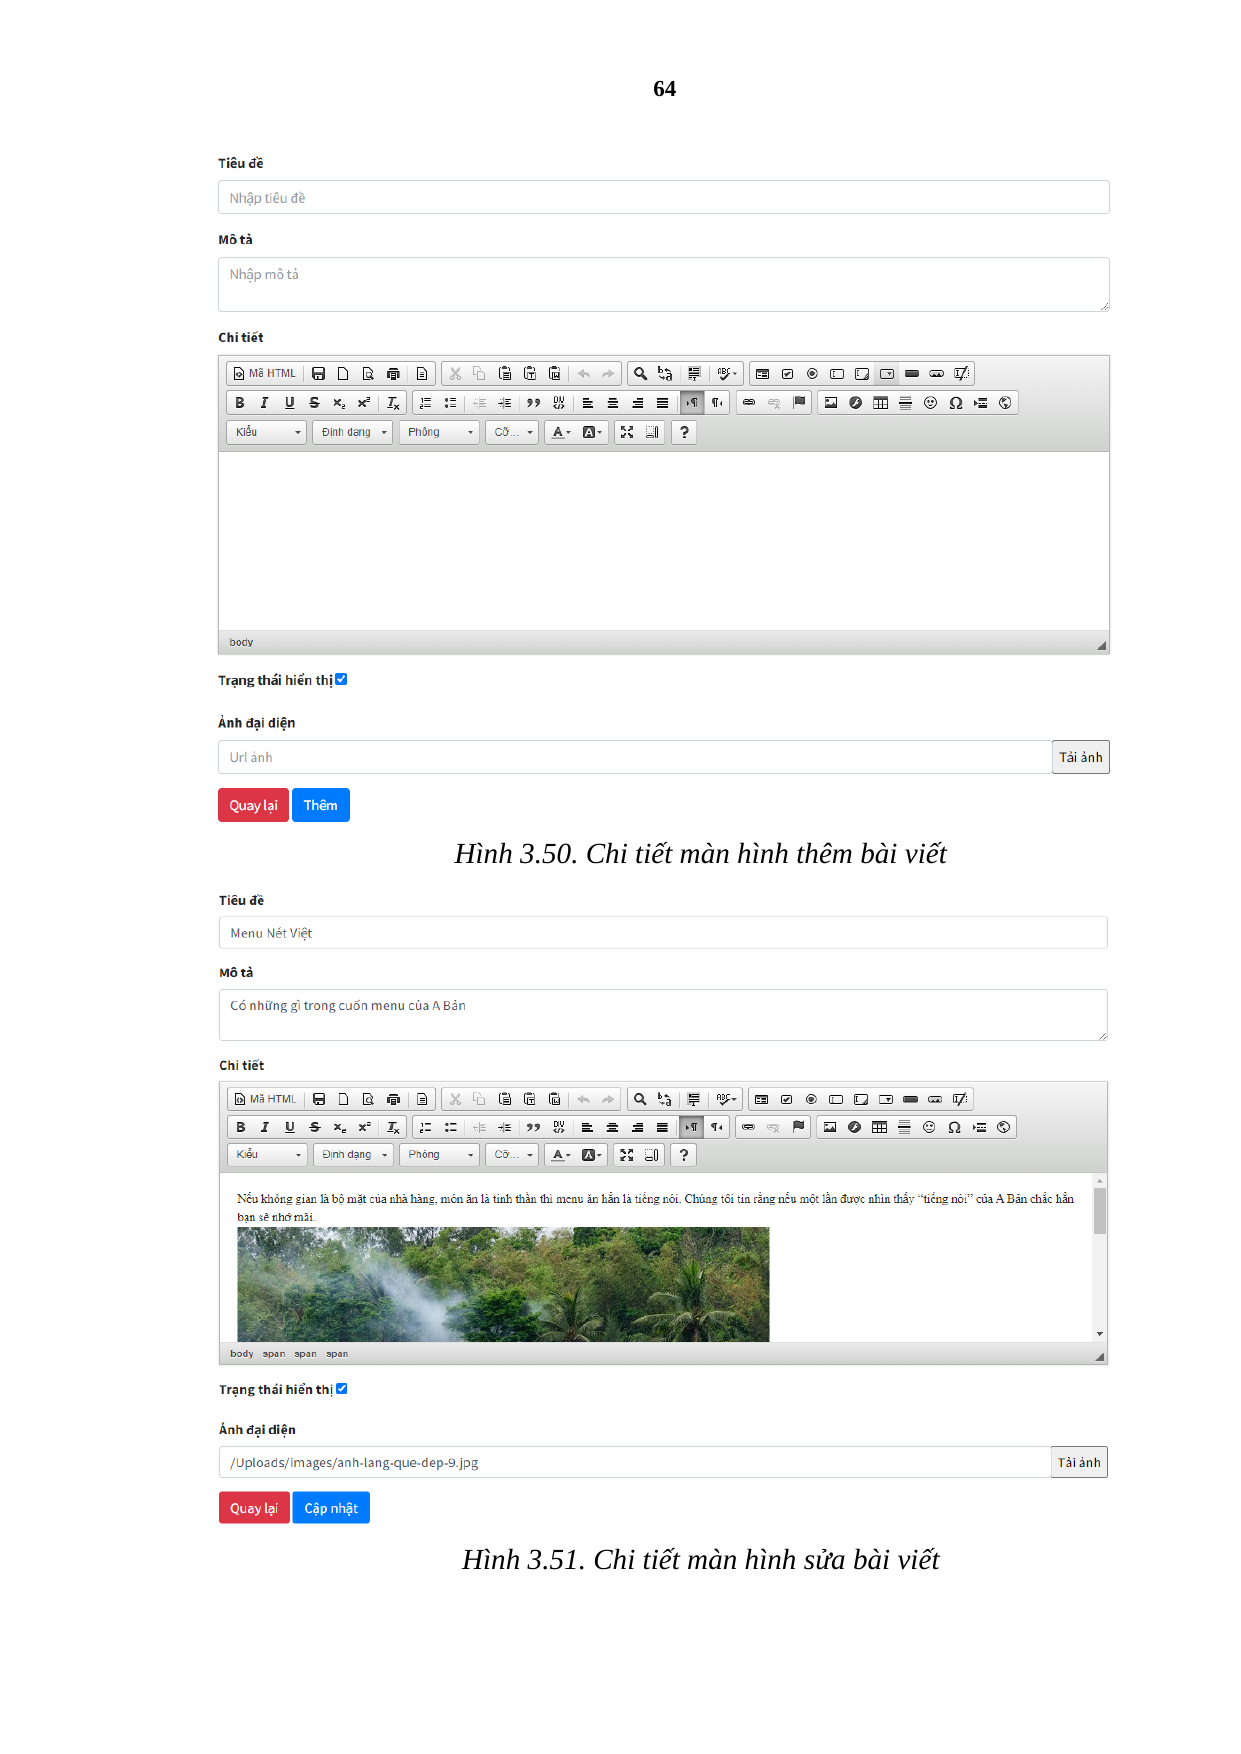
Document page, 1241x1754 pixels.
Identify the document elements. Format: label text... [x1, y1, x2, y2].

picture [206, 890, 1122, 1529]
picture [206, 147, 1123, 824]
